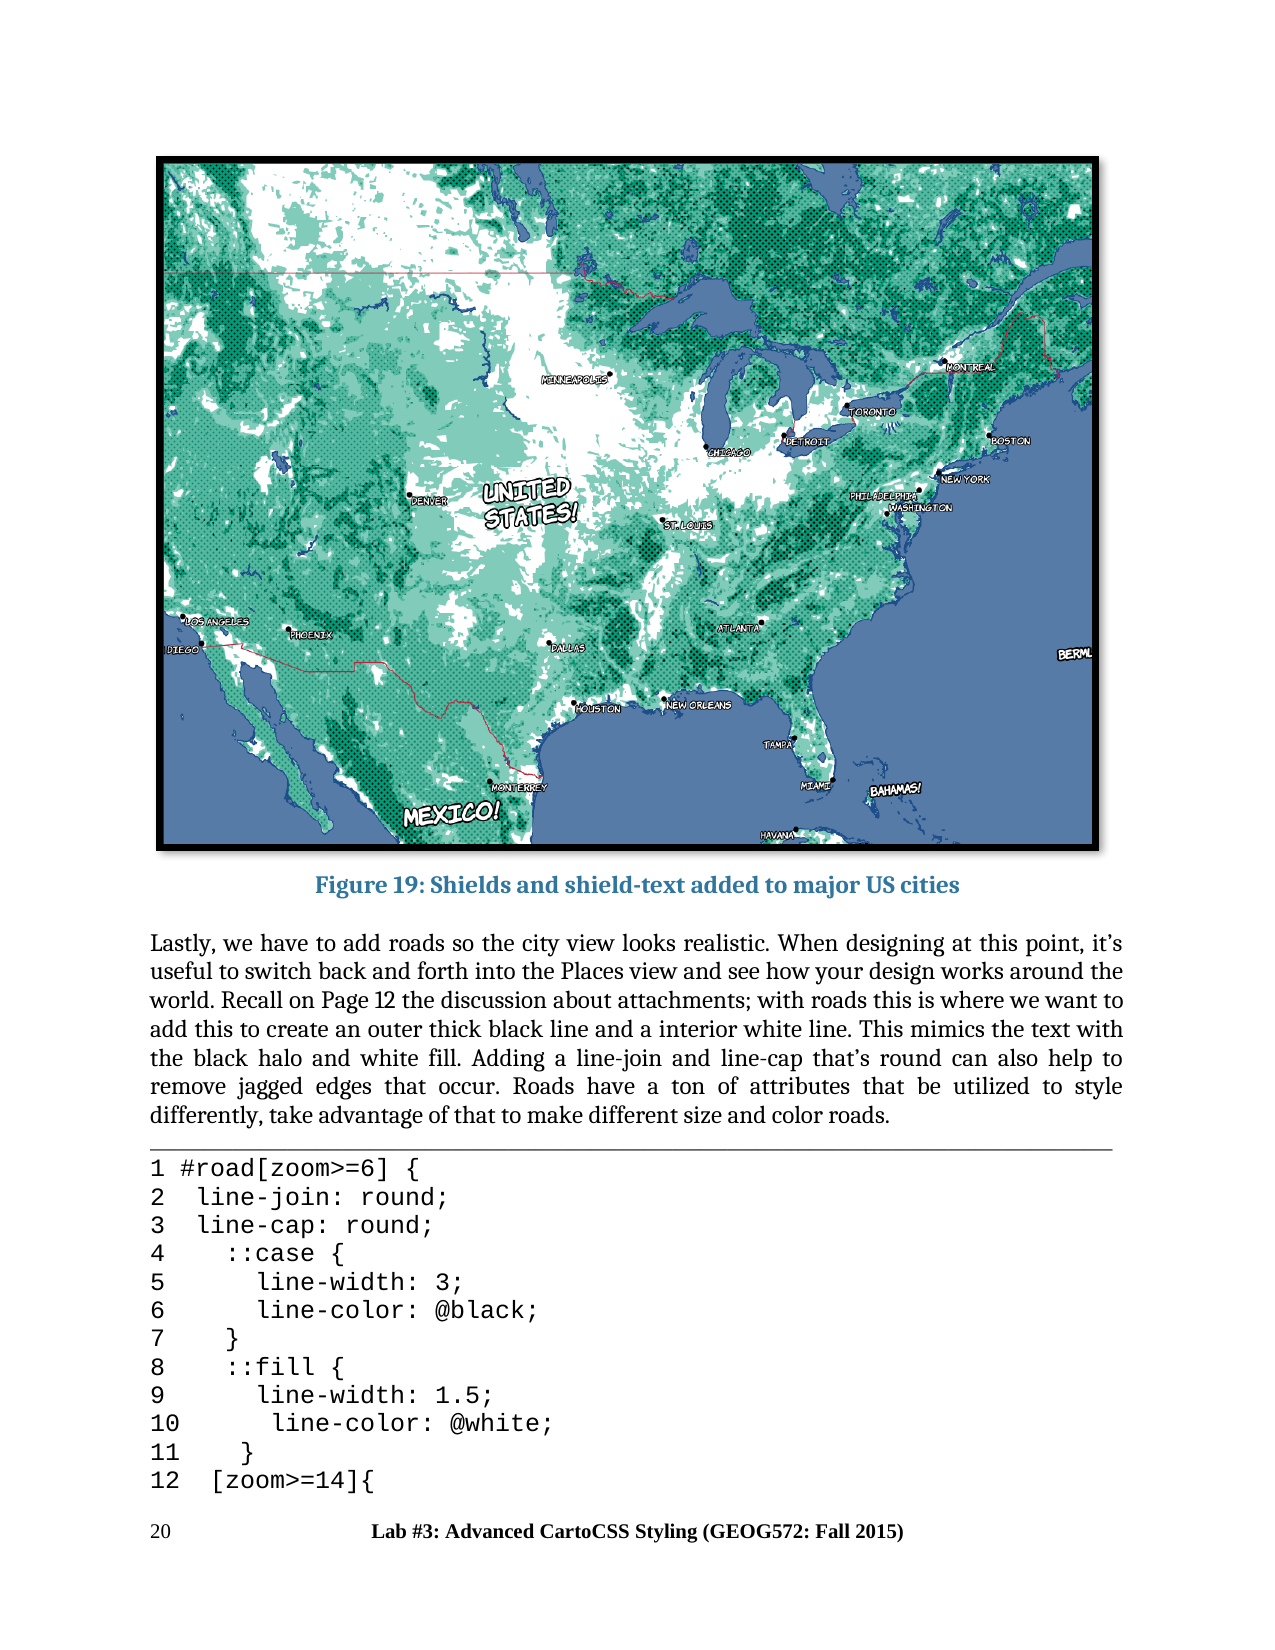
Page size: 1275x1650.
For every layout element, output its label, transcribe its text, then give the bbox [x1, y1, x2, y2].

text 10 line-color: @white; [150, 1411, 1125, 1439]
text Lastly, we have to add roads so the city view looks realistic. When designing at this point, it’s useful to switch back and forth into the Places view and see how your design works around the world. Recall on Page 12 the discussion about attachments; with roads this is where we want to add this to create an outer thick black line and a interior white line. This mimics the text with the black halo and white fill. Adding a line-join and line-cap that’s round can also help to remove jagged edges that occur. Roads have a ton of attributes that be utilized to style differently, take advantage of that to make different size and color roads. [150, 928, 1125, 1130]
text 4 ::case { [150, 1241, 1125, 1269]
picture [163, 163, 1092, 844]
text 5 line-width: 3; [150, 1269, 1125, 1297]
text 7 } [150, 1326, 1125, 1354]
text ______________________________________________________________________ [150, 1130, 1125, 1156]
text 3 line-cap: round; [150, 1212, 1125, 1241]
text 12 [zoom>=14]{ [150, 1467, 1125, 1496]
text Figure 19: Shields and shield-text added to major US cities [150, 871, 1125, 900]
text 2 line-join: round; [150, 1184, 1125, 1212]
text 9 line-width: 1.5; [150, 1382, 1125, 1411]
text 11 } [150, 1439, 1125, 1467]
text 6 line-color: @black; [150, 1297, 1125, 1326]
text 1 #road[zoom>=6] { [150, 1156, 1125, 1184]
text 8 ::fill { [150, 1354, 1125, 1382]
